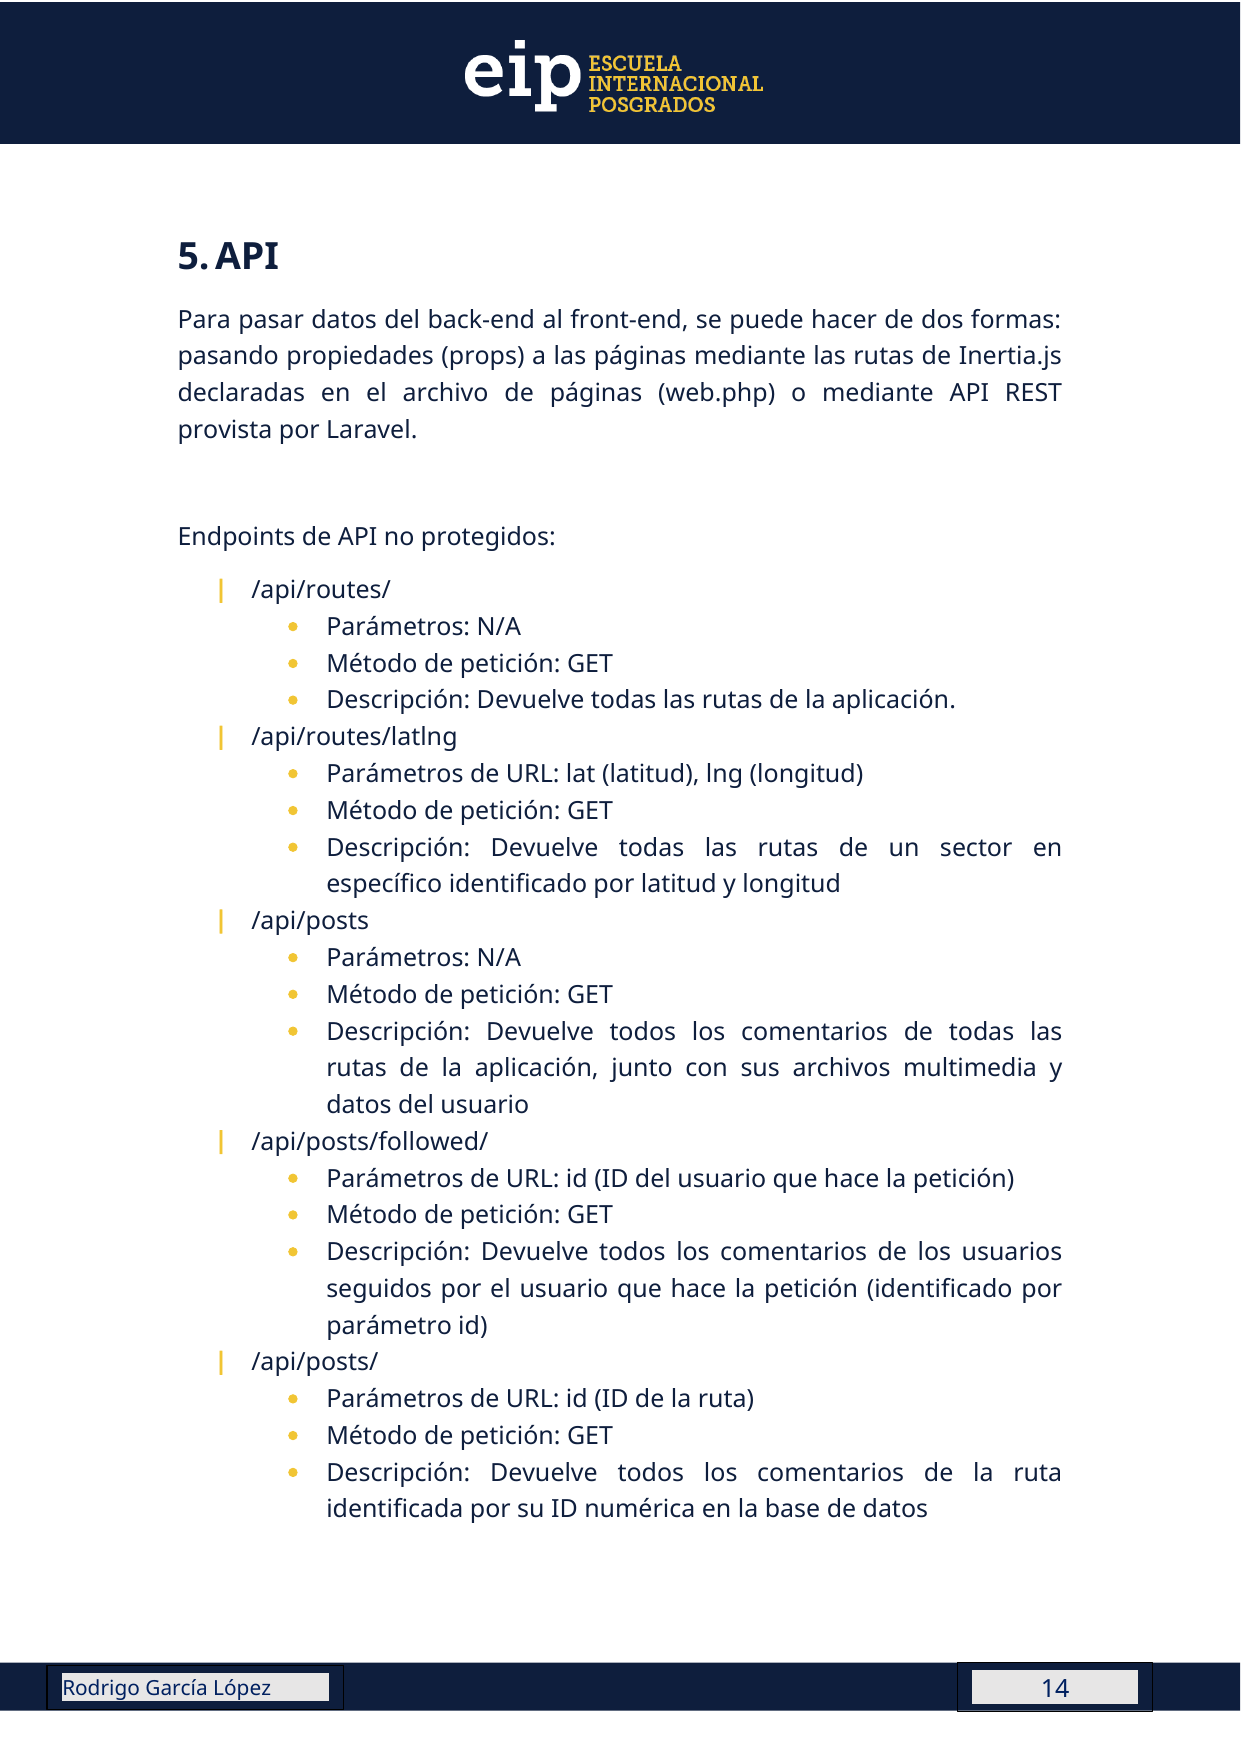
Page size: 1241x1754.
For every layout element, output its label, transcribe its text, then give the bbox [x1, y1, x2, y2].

list Parámetros de URL: lat (latitud), lng (longitud) [288, 756, 1063, 790]
text Endpoints de API no protegidos: [177, 518, 1063, 552]
list /api/routes/ [213, 572, 1063, 606]
picture [462, 28, 763, 117]
list Parámetros: N/A [288, 609, 1063, 643]
list Método de petición: GET [288, 1197, 1063, 1231]
list Descripción: Devuelve todas las rutas de un sector en específico identificado por latitud y longitud [288, 829, 1063, 900]
list Descripción: Devuelve todos los comentarios de la ruta identificada por su ID numérica en la base de datos [288, 1454, 1063, 1525]
list Descripción: Devuelve todos los comentarios de todas las rutas de la aplicación, junto con sus archivos multimedia y datos del usuario [288, 1013, 1063, 1121]
list Método de petición: GET [288, 645, 1063, 679]
list Descripción: Devuelve todas las rutas de la aplicación. [288, 682, 1063, 716]
list /api/posts [213, 903, 1063, 937]
list Método de petición: GET [288, 1418, 1063, 1452]
list Descripción: Devuelve todos los comentarios de los usuarios seguidos por el usuario que hace la petición (identificado por parámetro id) [288, 1234, 1063, 1341]
list Parámetros de URL: id (ID de la ruta) [288, 1381, 1063, 1415]
list Parámetros: N/A [288, 939, 1063, 974]
list /api/posts/followed/ [213, 1123, 1063, 1157]
list /api/posts/ [213, 1344, 1063, 1378]
list Método de petición: GET [288, 976, 1063, 1010]
subtitle API [177, 229, 1063, 281]
list /api/routes/latlng [213, 719, 1063, 753]
list Parámetros de URL: id (ID del usuario que hace la petición) [288, 1160, 1063, 1194]
text Para pasar datos del back-end al front-end, se puede hacer de dos formas: pasando propiedades (props) a las páginas mediante las rutas de Inertia.js declaradas en el archivo de páginas (web.php) o mediante API REST provista por Laravel. [177, 301, 1063, 446]
list Método de petición: GET [288, 792, 1063, 827]
